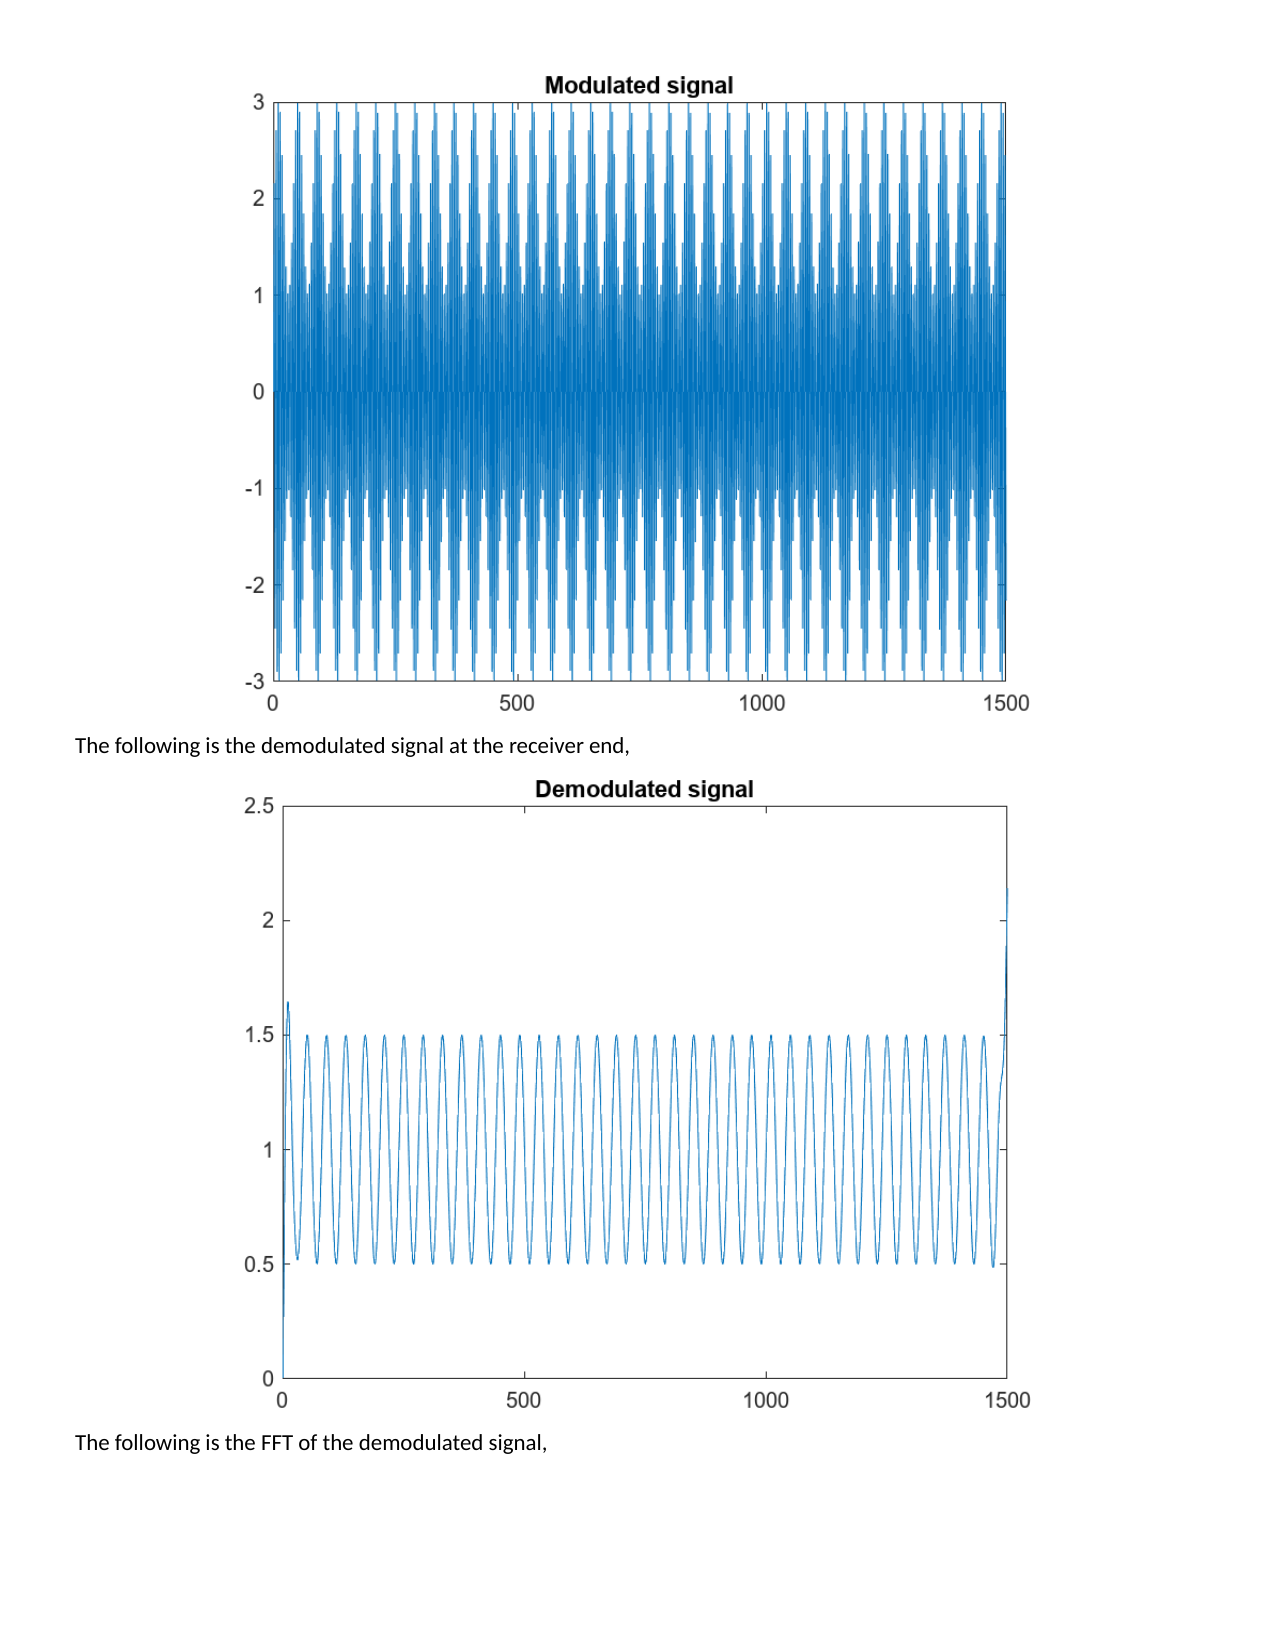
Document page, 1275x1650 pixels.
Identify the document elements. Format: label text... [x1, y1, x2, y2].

text The following is the FFT of the demodulated signal, [75, 1428, 1200, 1457]
picture [243, 75, 1032, 713]
text The following is the demodulated signal at the receiver end, [75, 732, 1200, 759]
picture [242, 778, 1033, 1410]
